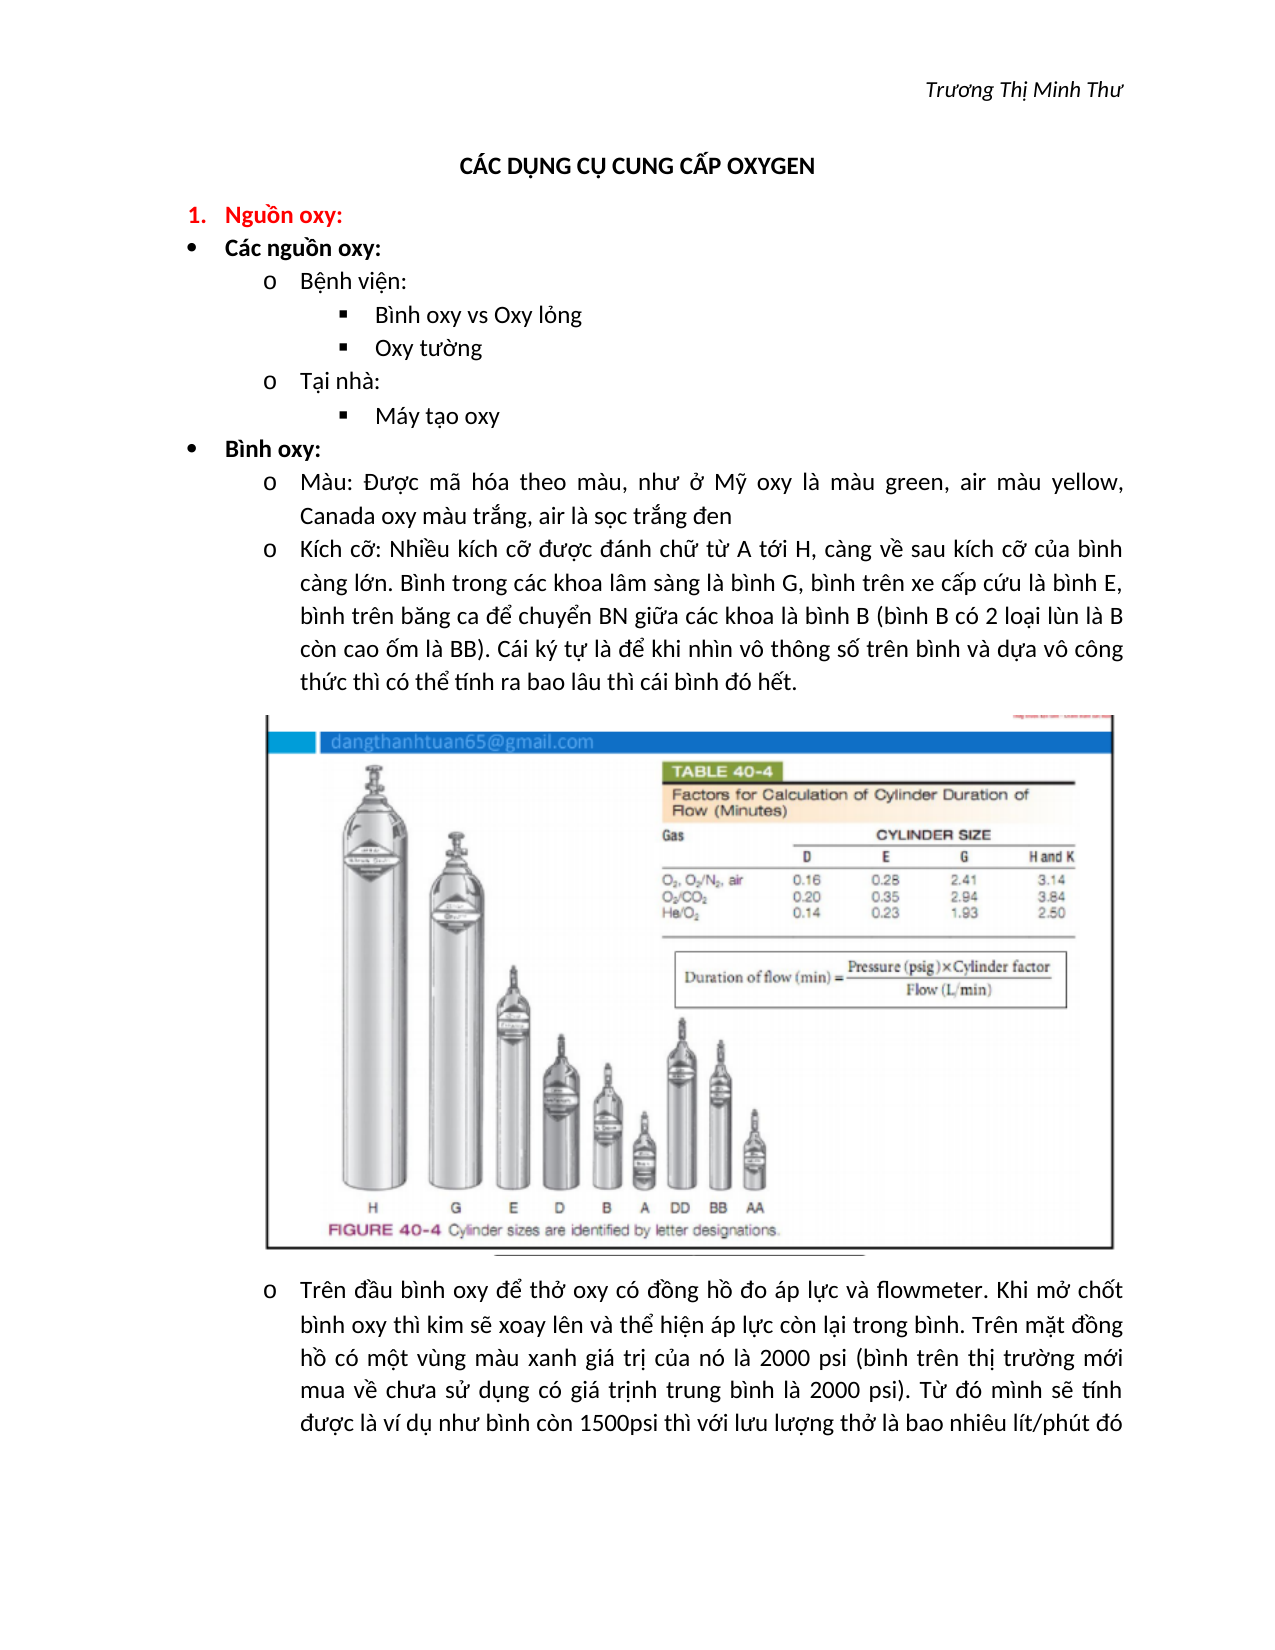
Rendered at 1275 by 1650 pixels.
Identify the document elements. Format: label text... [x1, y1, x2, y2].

list Nguồn oxy: [187, 199, 1125, 230]
list Bình oxy: [187, 433, 1125, 463]
list Các nguồn oxy: [187, 232, 1125, 263]
list Bệnh viện: [262, 265, 1125, 297]
list Kích cỡ: Nhiều kích cỡ được đánh chữ từ A tới H, càng về sau kích cỡ của bình càng lớn. Bình trong các khoa lâm sàng là bình G, bình trên xe cấp cứu là bình E, bình trên băng ca để chuyển BN giữa các khoa là bình B (bình B có 2 loại lùn là B còn cao ốm là BB). Cái ký tự là để khi nhìn vô thông số trên bình và dựa vô công thức thì có thể tính ra bao lâu thì cái bình đó hết. [262, 533, 1125, 696]
list Tại nhà: [262, 366, 1125, 397]
list Bình oxy vs Oxy lỏng [337, 300, 1125, 330]
text CÁC DỤNG CỤ CUNG CẤP OXYGEN [150, 150, 1125, 181]
list Màu: Được mã hóa theo màu, như ở Mỹ oxy là màu green, air màu yellow, Canada oxy màu trắng, air là sọc trắng đen [262, 466, 1125, 530]
list Oxy tường [337, 333, 1125, 363]
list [262, 1274, 1125, 1438]
list Máy tạo oxy [337, 400, 1125, 430]
picture [262, 715, 1119, 1256]
